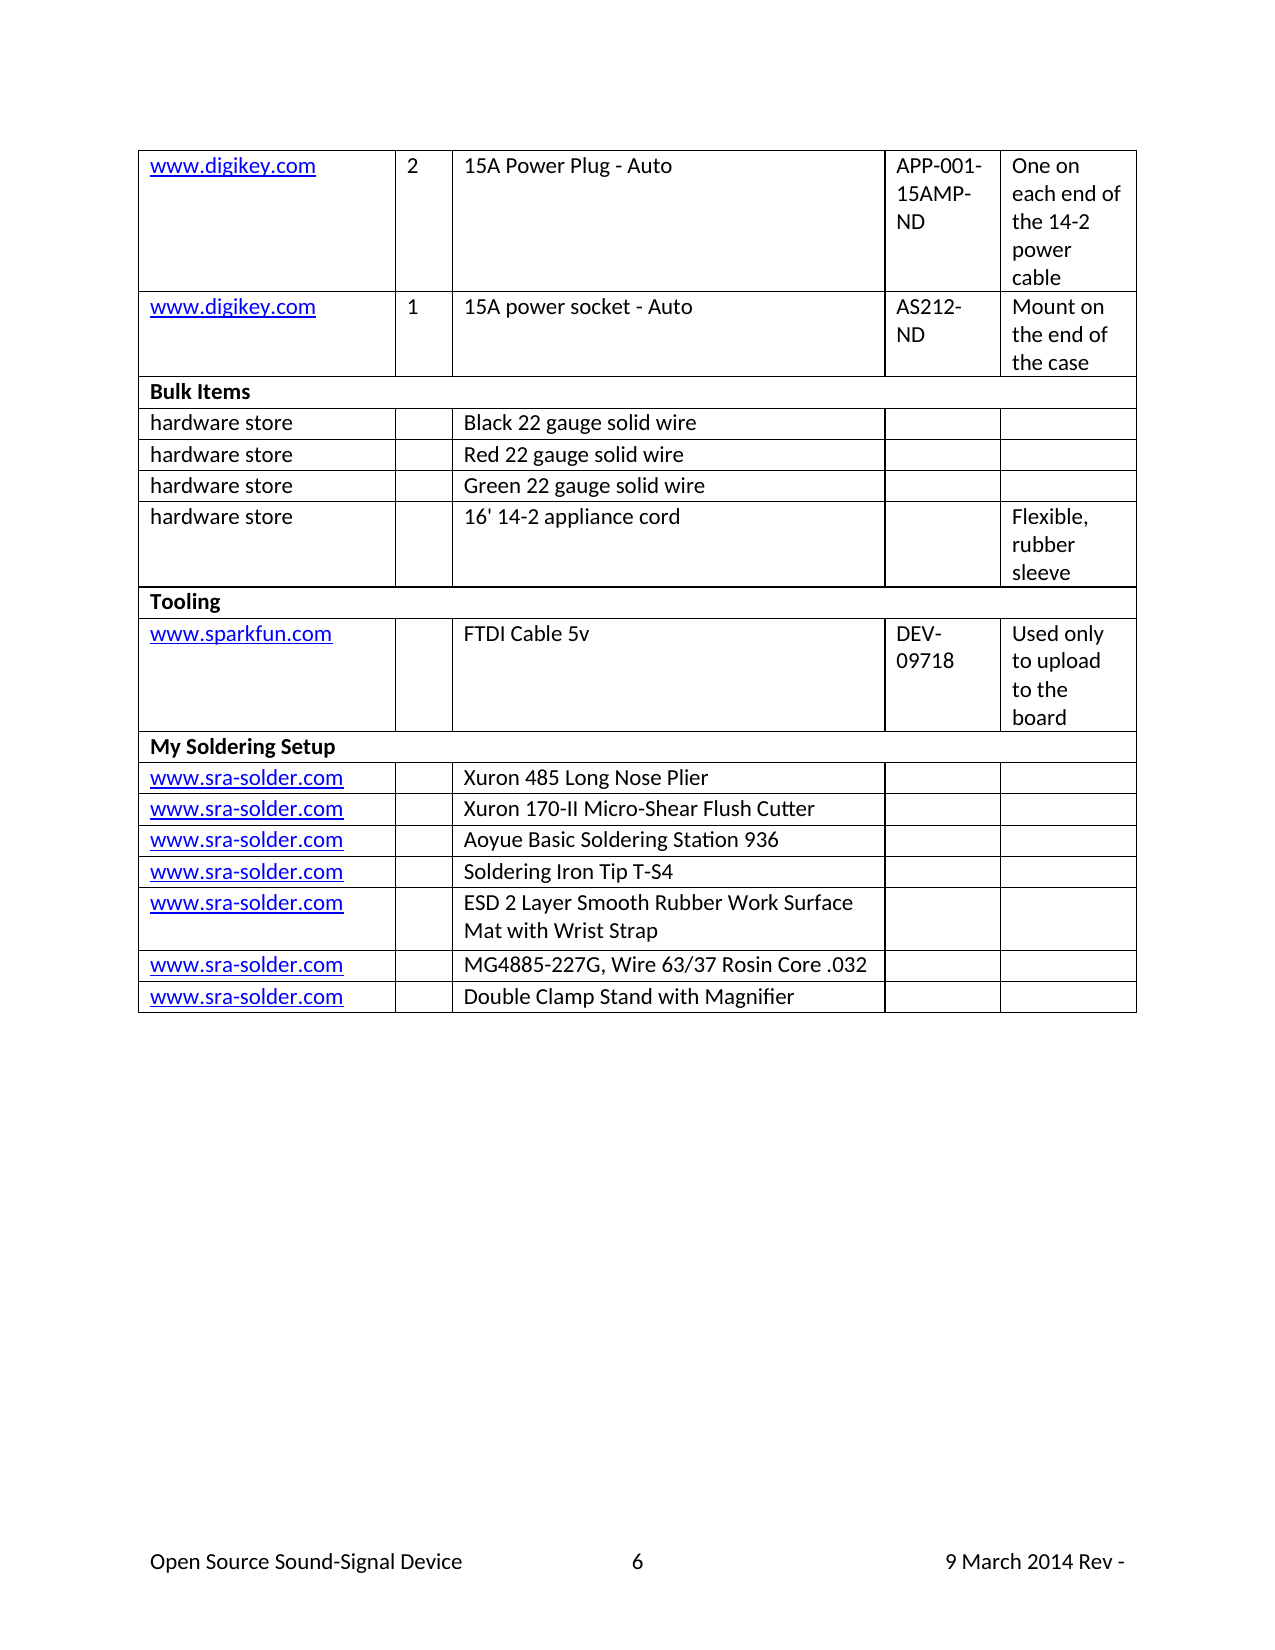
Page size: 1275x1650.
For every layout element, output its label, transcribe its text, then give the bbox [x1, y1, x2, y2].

table_cell Green 22 gauge solid wire [453, 471, 884, 501]
table_cell Red 22 gauge solid wire [453, 440, 884, 470]
table_cell 15A power socket - Auto [453, 292, 884, 376]
table_cell [886, 440, 1000, 470]
table_cell 16' 14-2 appliance cord [453, 502, 884, 586]
table_cell [1001, 982, 1136, 1012]
table_cell [1001, 857, 1136, 887]
table_cell Bulk Items [139, 377, 1136, 407]
table_cell [886, 857, 1000, 887]
table_cell 2 [396, 151, 452, 291]
table_cell DEV-09718 [886, 619, 1000, 731]
table_cell [396, 409, 452, 439]
table_cell www.digikey.com [139, 292, 395, 376]
table_cell Mount on the end of the case [1001, 292, 1136, 376]
table_cell Xuron 485 Long Nose Plier [453, 763, 884, 793]
table_cell APP-001-15AMP-ND [886, 151, 1000, 291]
table_cell [396, 951, 452, 981]
table_cell Soldering Iron Tip T-S4 [453, 857, 884, 887]
table_cell www.digikey.com [139, 151, 395, 291]
table_cell [1001, 826, 1136, 856]
table_cell [396, 982, 452, 1012]
table_cell [396, 440, 452, 470]
table_cell AS212-ND [886, 292, 1000, 376]
table_cell [886, 888, 1000, 949]
table_cell FTDI Cable 5v [453, 619, 884, 731]
table_cell [886, 982, 1000, 1012]
table_cell www.sra-solder.com [139, 857, 395, 887]
table_cell www.sra-solder.com [139, 794, 395, 824]
table_cell [1001, 763, 1136, 793]
table_cell [396, 763, 452, 793]
table_cell My Soldering Setup [139, 732, 1136, 762]
table_cell hardware store [139, 440, 395, 470]
table_cell Black 22 gauge solid wire [453, 409, 884, 439]
table_cell www.sra-solder.com [139, 888, 395, 949]
table_cell [396, 794, 452, 824]
table_cell [396, 888, 452, 949]
table_cell [1001, 471, 1136, 501]
table_cell www.sra-solder.com [139, 982, 395, 1012]
table_cell [396, 619, 452, 731]
table_cell Double Clamp Stand with Magnifier [453, 982, 884, 1012]
table_cell hardware store [139, 471, 395, 501]
table_cell Flexible, rubber sleeve [1001, 502, 1136, 586]
table_cell 1 [396, 292, 452, 376]
table_cell [886, 951, 1000, 981]
table_cell MG4885-227G, Wire 63/37 Rosin Core .032 [453, 951, 884, 981]
table_cell [396, 857, 452, 887]
table_cell [886, 794, 1000, 824]
table_cell [1001, 794, 1136, 824]
table_cell Used only to upload to the board [1001, 619, 1136, 731]
table_cell hardware store [139, 502, 395, 586]
table_cell [886, 502, 1000, 586]
table_cell www.sparkfun.com [139, 619, 395, 731]
table_cell Tooling [139, 588, 1136, 618]
table_cell ESD 2 Layer Smooth Rubber Work Surface Mat with Wrist Strap [453, 888, 884, 949]
table_cell One on each end of the 14-2 power cable [1001, 151, 1136, 291]
table_cell [1001, 888, 1136, 949]
table_cell [886, 826, 1000, 856]
table_cell www.sra-solder.com [139, 763, 395, 793]
table_cell Xuron 170-II Micro-Shear Flush Cutter [453, 794, 884, 824]
table_cell [886, 471, 1000, 501]
table_cell [886, 763, 1000, 793]
table_cell 15A Power Plug - Auto [453, 151, 884, 291]
table_cell Aoyue Basic Soldering Station 936 [453, 826, 884, 856]
table_cell [886, 409, 1000, 439]
table_cell [1001, 440, 1136, 470]
table_cell hardware store [139, 409, 395, 439]
table_cell [1001, 409, 1136, 439]
table_cell [396, 502, 452, 586]
table_cell www.sra-solder.com [139, 951, 395, 981]
table_cell [396, 471, 452, 501]
table_cell [1001, 951, 1136, 981]
table_cell www.sra-solder.com [139, 826, 395, 856]
table_cell [396, 826, 452, 856]
